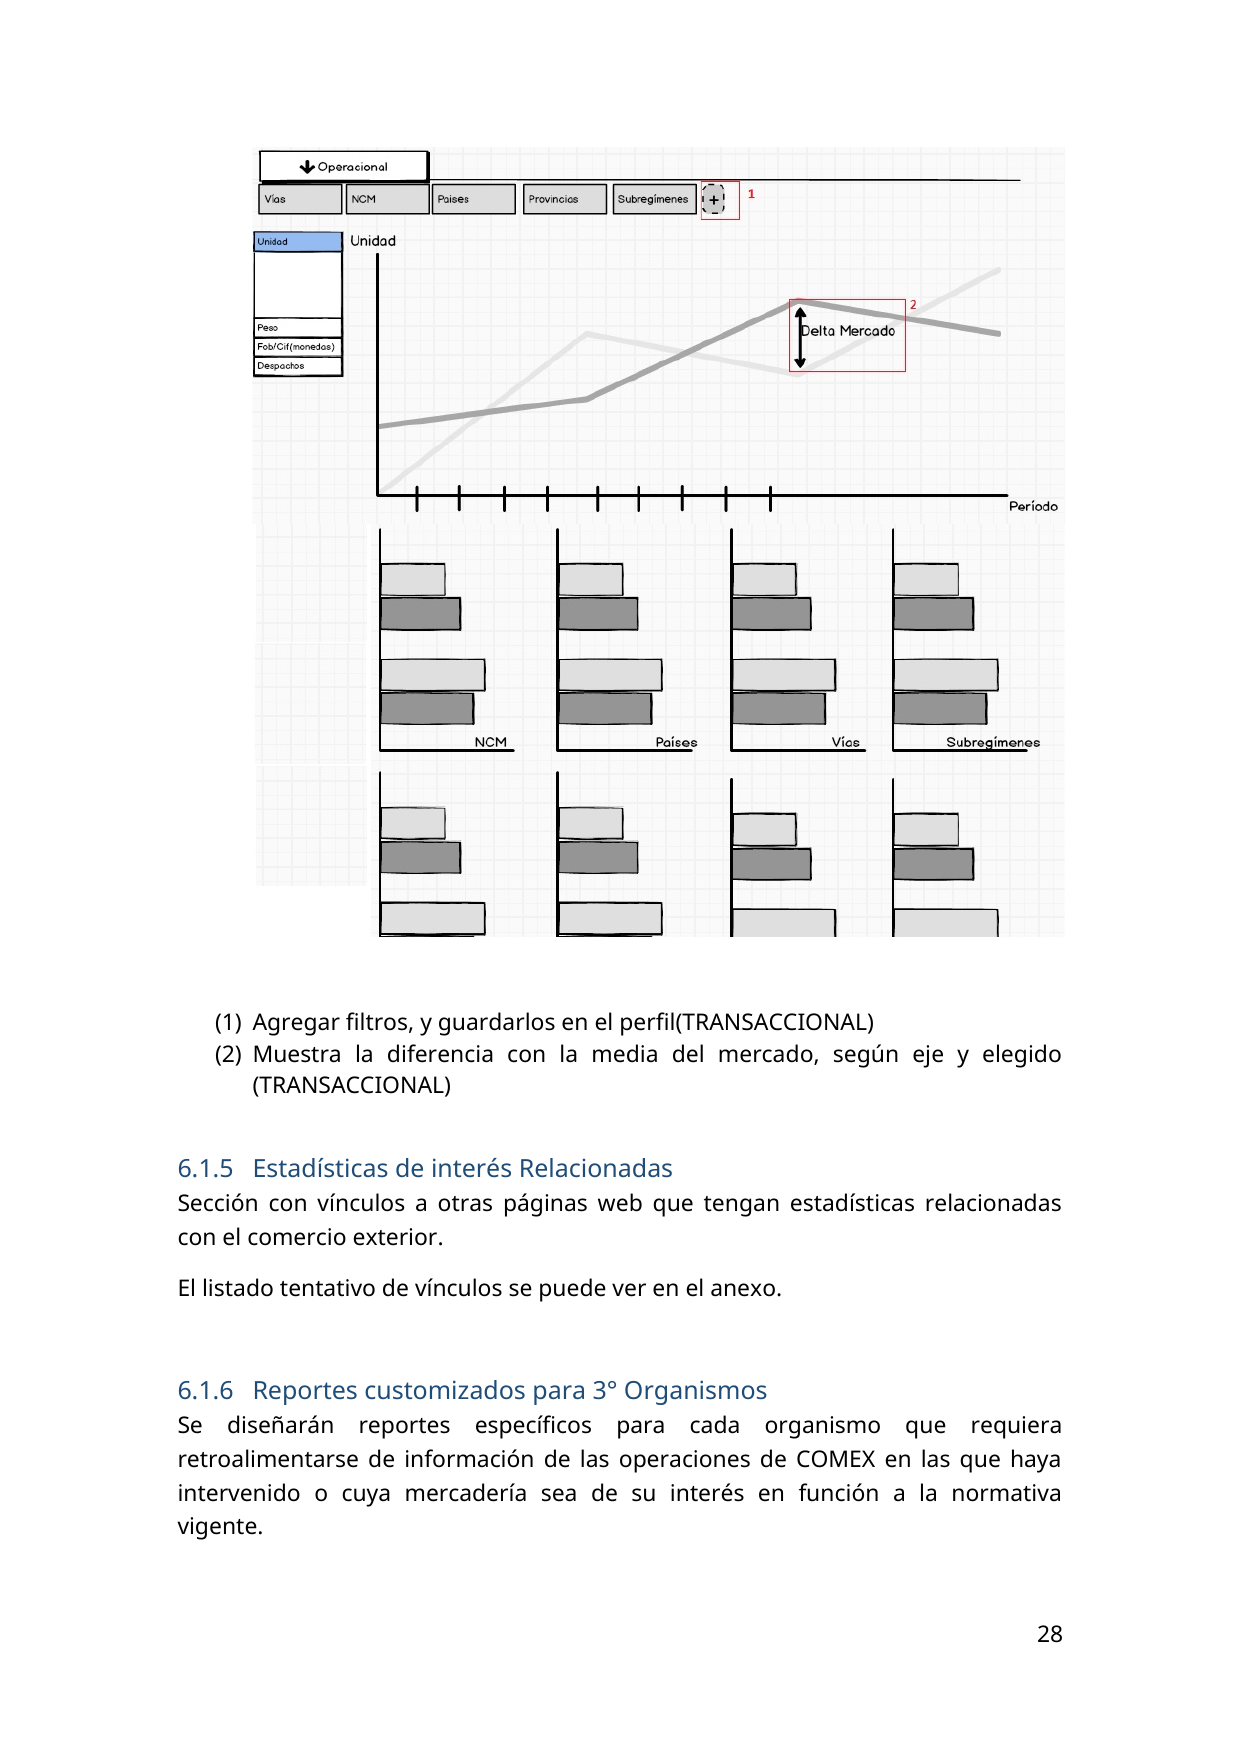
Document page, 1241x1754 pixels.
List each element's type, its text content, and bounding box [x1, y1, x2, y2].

picture [252, 147, 1065, 937]
list Agregar filtros, y guardarlos en el perfil(TRANSACCIONAL) [215, 1006, 1063, 1038]
text Se diseñarán reportes específicos para cada organismo que requiera retroalimentarse de información de las operaciones de COMEX en las que haya intervenido o cuya mercadería sea de su interés en función a la normativa vigente. [177, 1409, 1063, 1542]
text El listado tentativo de vínculos se puede ver en el anexo. [177, 1271, 1063, 1303]
list Muestra la diferencia con la media del mercado, según eje y elegido (TRANSACCIONAL) [215, 1038, 1063, 1100]
subtitle Estadísticas de interés Relacionadas [177, 1151, 1063, 1184]
text Sección con vínculos a otras páginas web que tengan estadísticas relacionadas con el comercio exterior. [177, 1187, 1063, 1252]
subtitle Reportes customizados para 3° Organismos [177, 1372, 1063, 1406]
